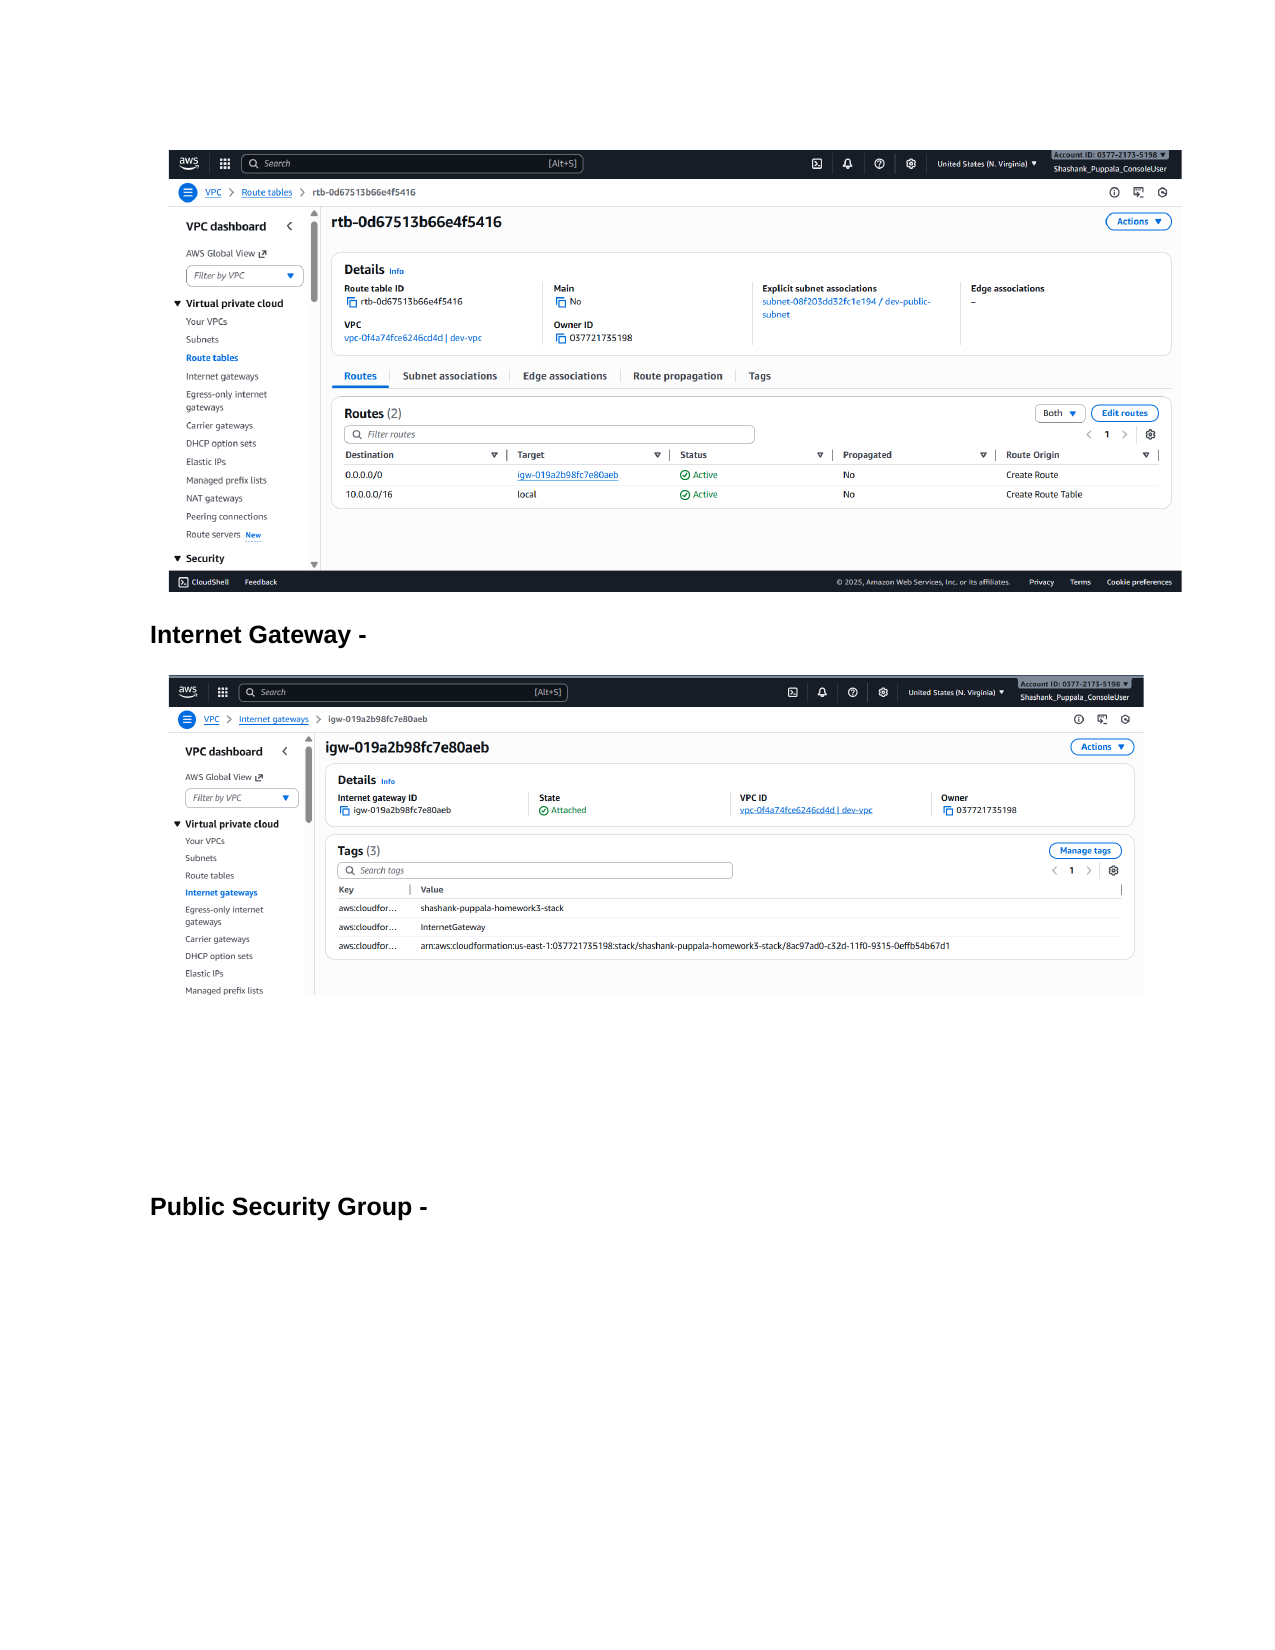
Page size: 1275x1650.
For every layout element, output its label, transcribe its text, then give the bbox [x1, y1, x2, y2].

text Internet Gateway - [150, 619, 1125, 648]
text Public Security Group - [150, 1192, 1125, 1220]
